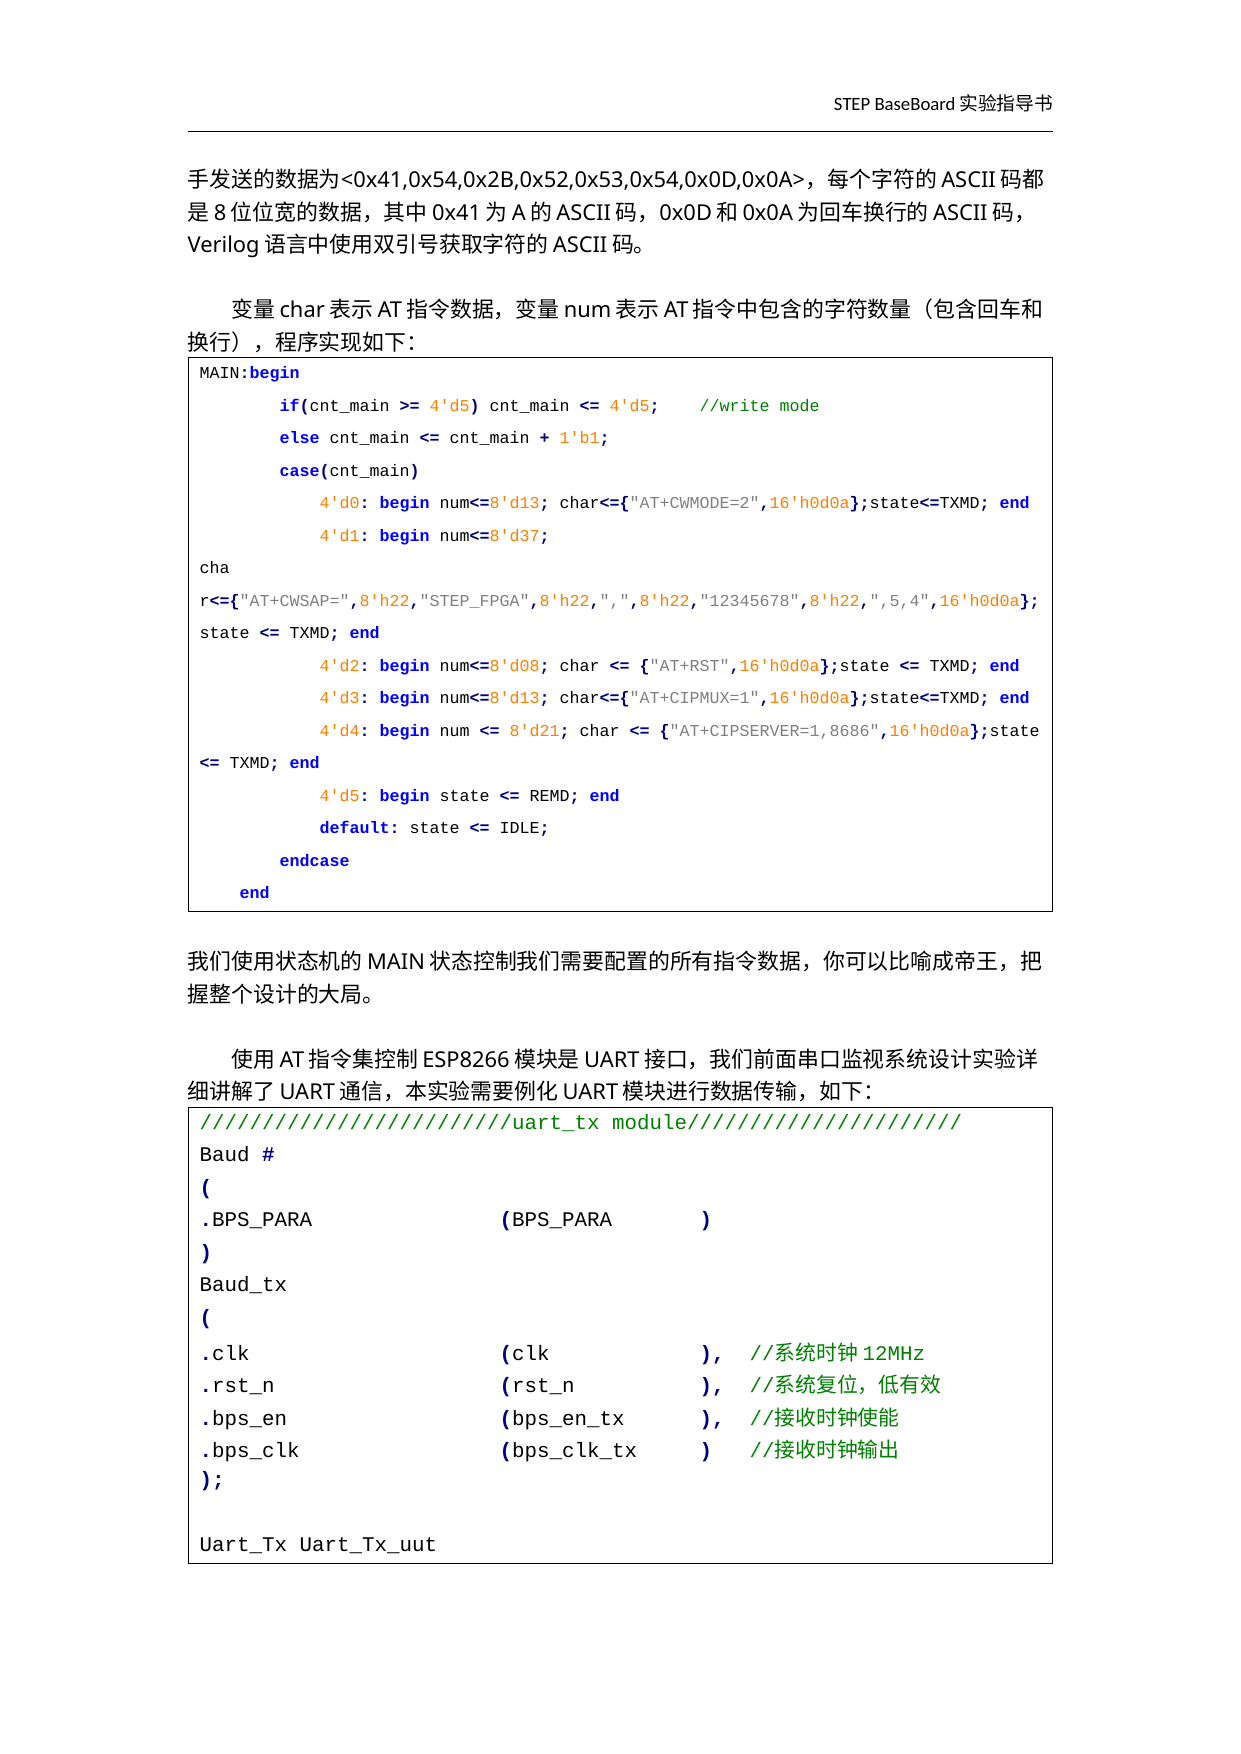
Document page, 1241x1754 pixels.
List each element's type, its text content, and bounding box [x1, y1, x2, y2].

text 变量char表示AT指令数据，变量num表示AT指令中包含的字符数量（包含回车和换行），程序实现如下： [187, 292, 1053, 357]
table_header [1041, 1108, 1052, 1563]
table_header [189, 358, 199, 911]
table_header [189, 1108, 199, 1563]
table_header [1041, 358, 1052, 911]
text 我们使用状态机的MAIN状态控制我们需要配置的所有指令数据，你可以比喻成帝王，把握整个设计的大局。 [187, 944, 1053, 1009]
text 使用AT指令集控制ESP8266模块是UART接口，我们前面串口监视系统设计实验详细讲解了UART通信，本实验需要例化UART模块进行数据传输，如下： [187, 1042, 1053, 1107]
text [187, 162, 1053, 259]
